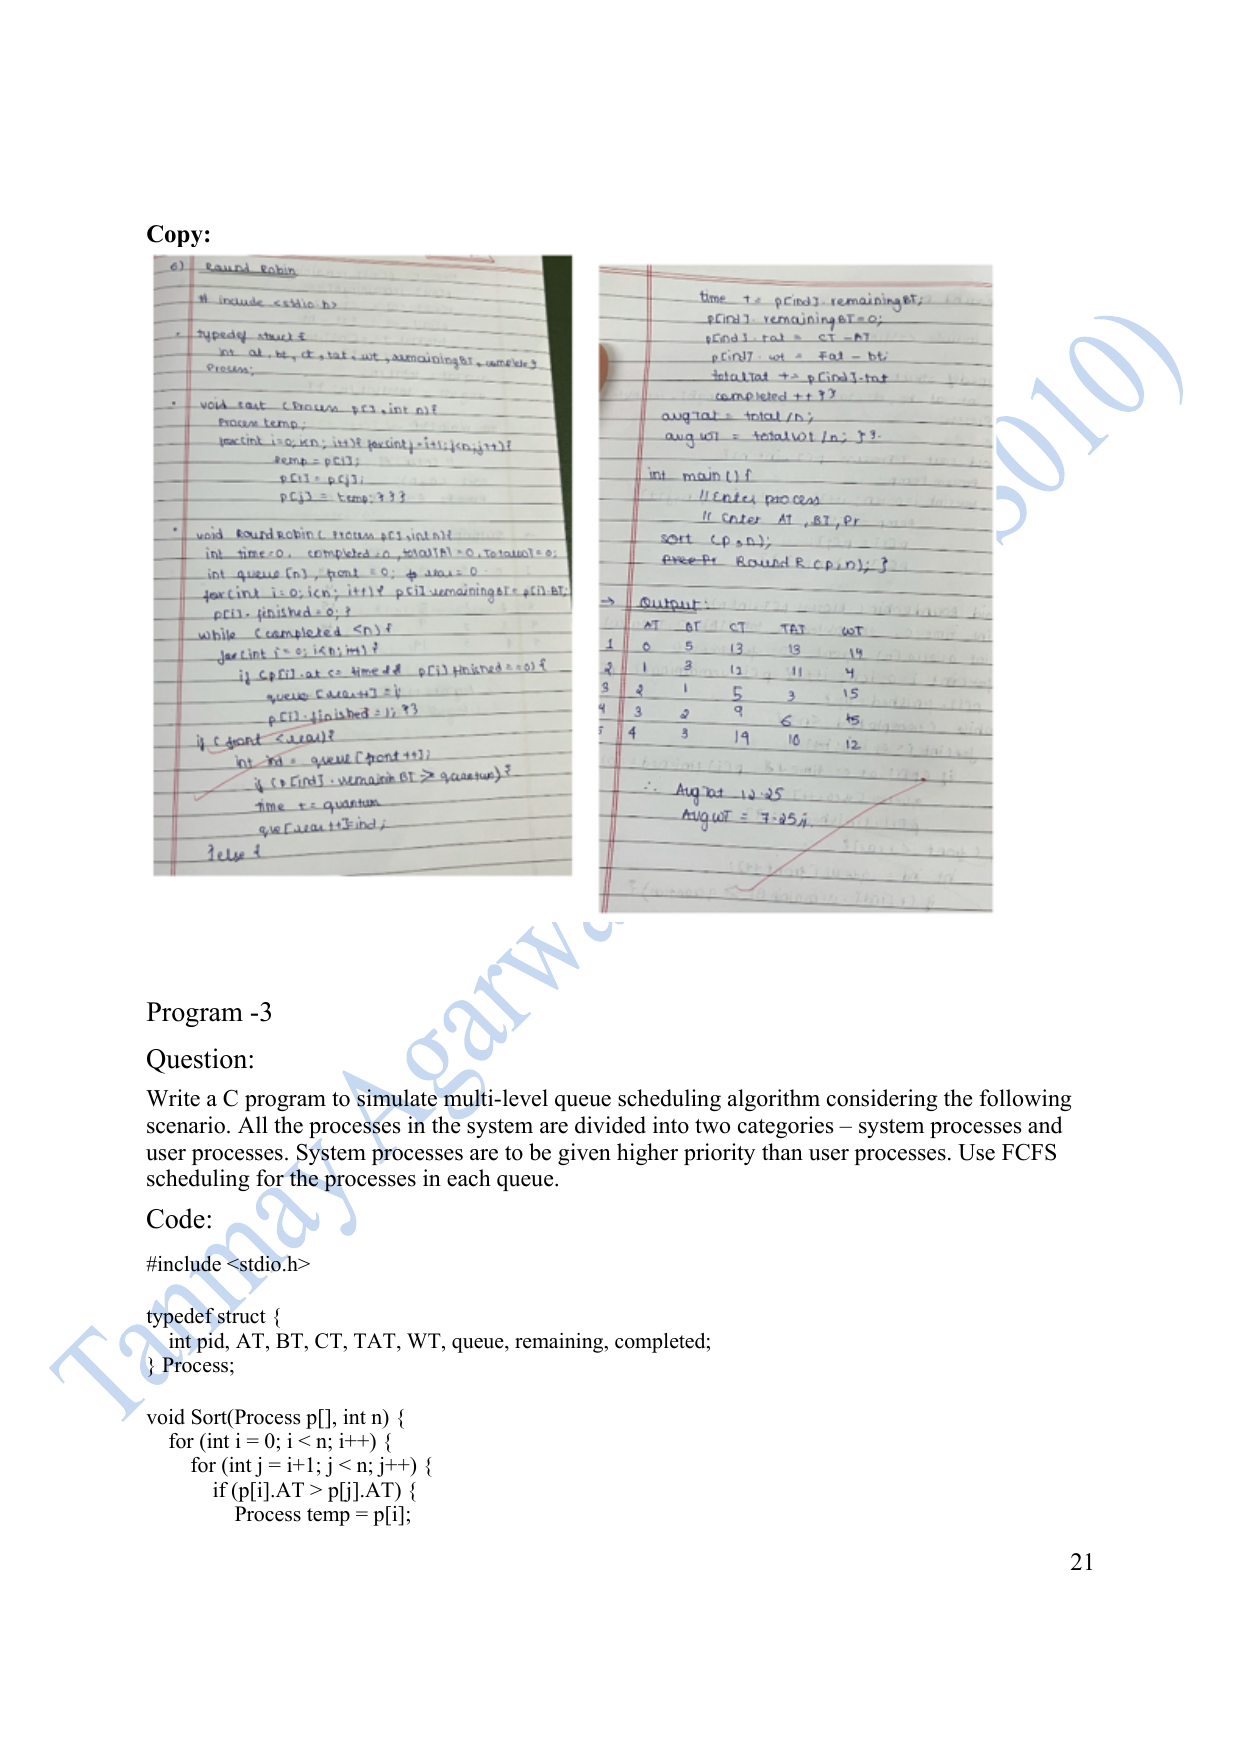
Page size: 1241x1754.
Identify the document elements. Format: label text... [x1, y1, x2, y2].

text for (int j = i+1; j < n; j++) { [146, 1453, 1102, 1478]
text Process temp = p[i]; [146, 1502, 1102, 1526]
text typedef struct { [146, 1304, 1102, 1329]
text Question: [146, 1043, 1102, 1074]
text } Process; [146, 1353, 1102, 1377]
picture [146, 247, 997, 922]
text void Sort(Process p[], int n) { [146, 1405, 1102, 1429]
text if (p[i].AT > p[j].AT) { [146, 1478, 1102, 1502]
text int pid, AT, BT, CT, TAT, WT, queue, remaining, completed; [146, 1329, 1102, 1353]
text for (int i = 0; i < n; i++) { [146, 1429, 1102, 1453]
text Code: [146, 1203, 1102, 1234]
text #include <stdio.h> [146, 1252, 1102, 1277]
text Write a C program to simulate multi-level queue scheduling algorithm considering the following scenario. All the processes in the system are divided into two categories – system processes and user processes. System processes are to be given higher priority than user processes. Use FCFS scheduling for the processes in each queue. [146, 1086, 1102, 1192]
text Program -3 [146, 996, 1102, 1027]
